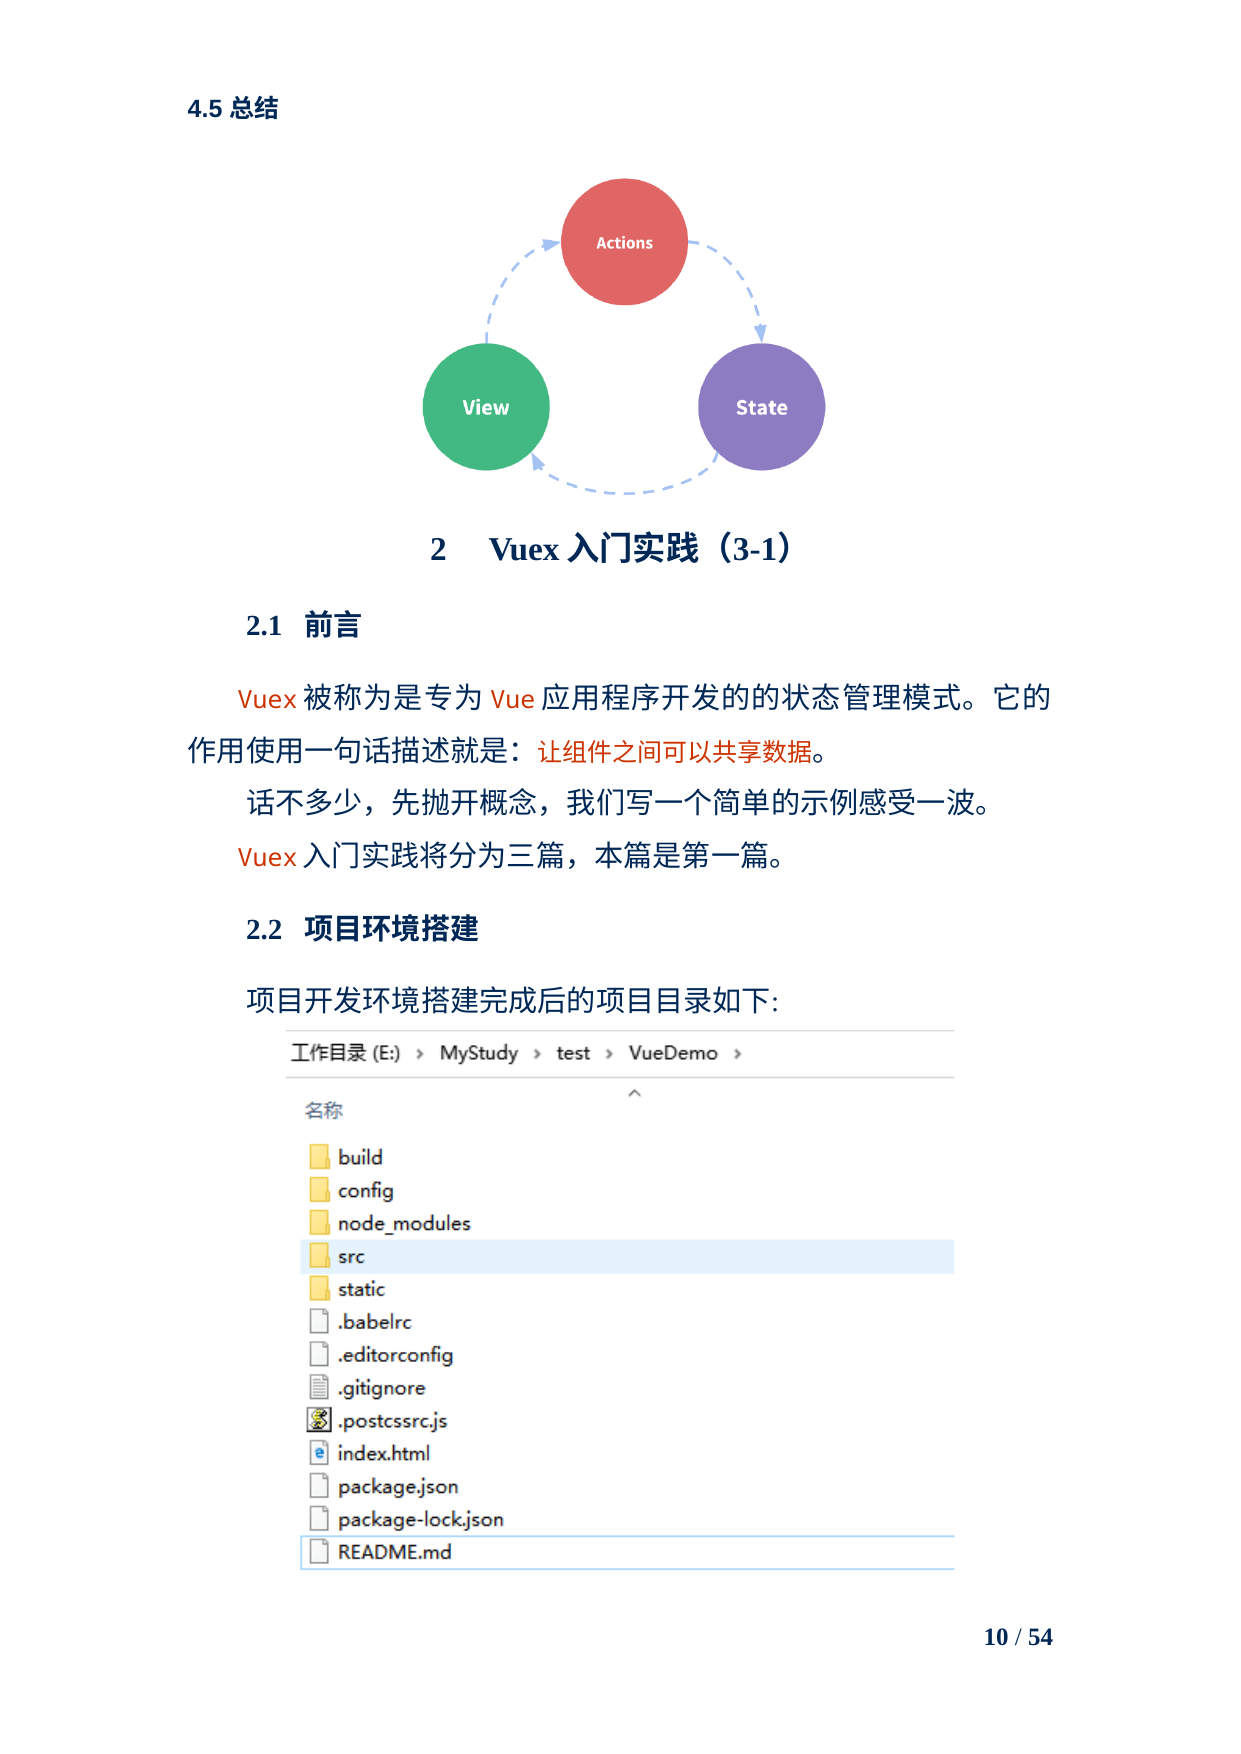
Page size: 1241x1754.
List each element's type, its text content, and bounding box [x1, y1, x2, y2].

picture [360, 162, 880, 514]
subtitle Vuex入门实践（3-1） [187, 522, 1053, 570]
text 项目开发环境搭建完成后的项目目录如下: [187, 978, 1053, 1020]
subtitle 前言 [246, 602, 1053, 644]
text Vuex入门实践将分为三篇，本篇是第一篇。 [187, 833, 1053, 875]
picture [285, 1030, 955, 1578]
text 话不多少，先抛开概念，我们写一个简单的示例感受一波。 [187, 780, 1053, 822]
text Vuex被称为是专为Vue应用程序开发的的状态管理模式。它的作用使用一句话描述就是：让组件之间可以共享数据。 [187, 674, 1053, 769]
subtitle 项目环境搭建 [246, 905, 1053, 948]
